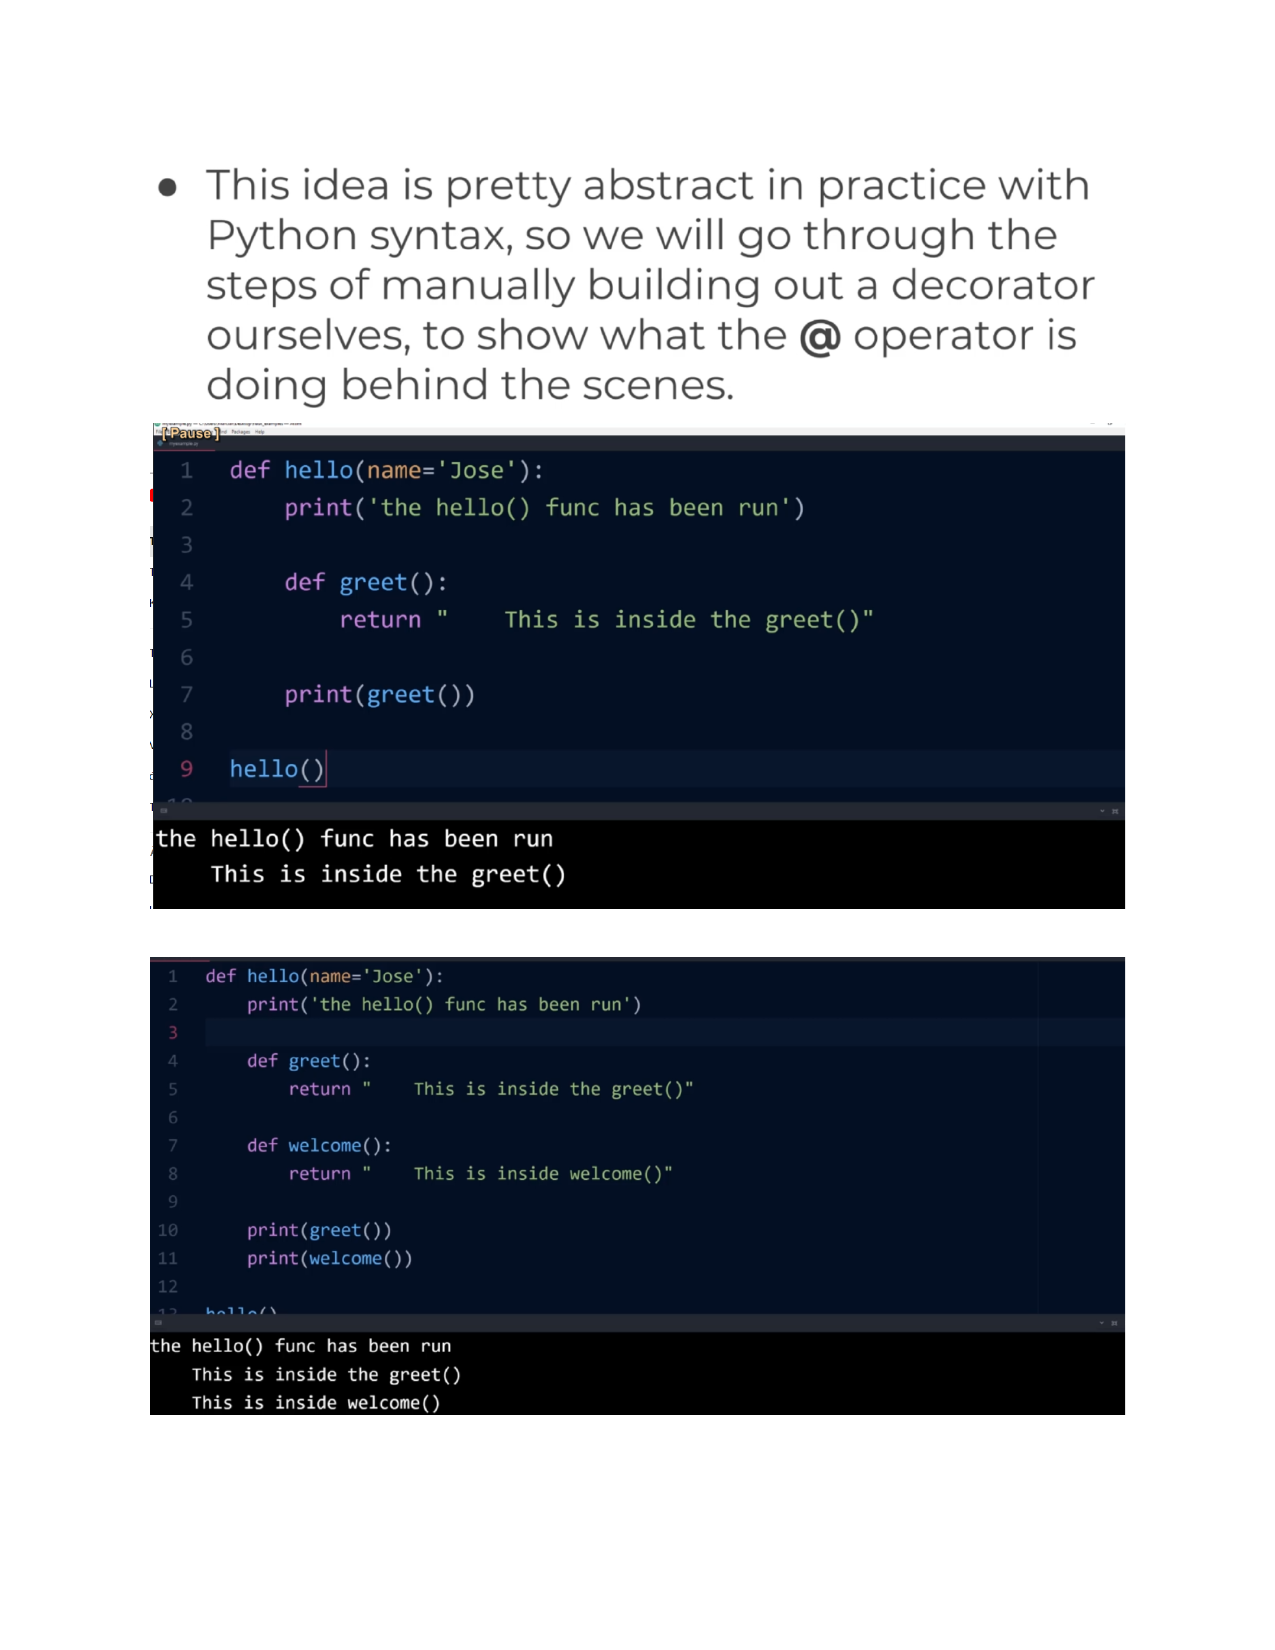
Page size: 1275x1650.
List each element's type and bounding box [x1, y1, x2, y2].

picture [150, 423, 1125, 909]
picture [150, 150, 1125, 422]
picture [150, 957, 1125, 1415]
